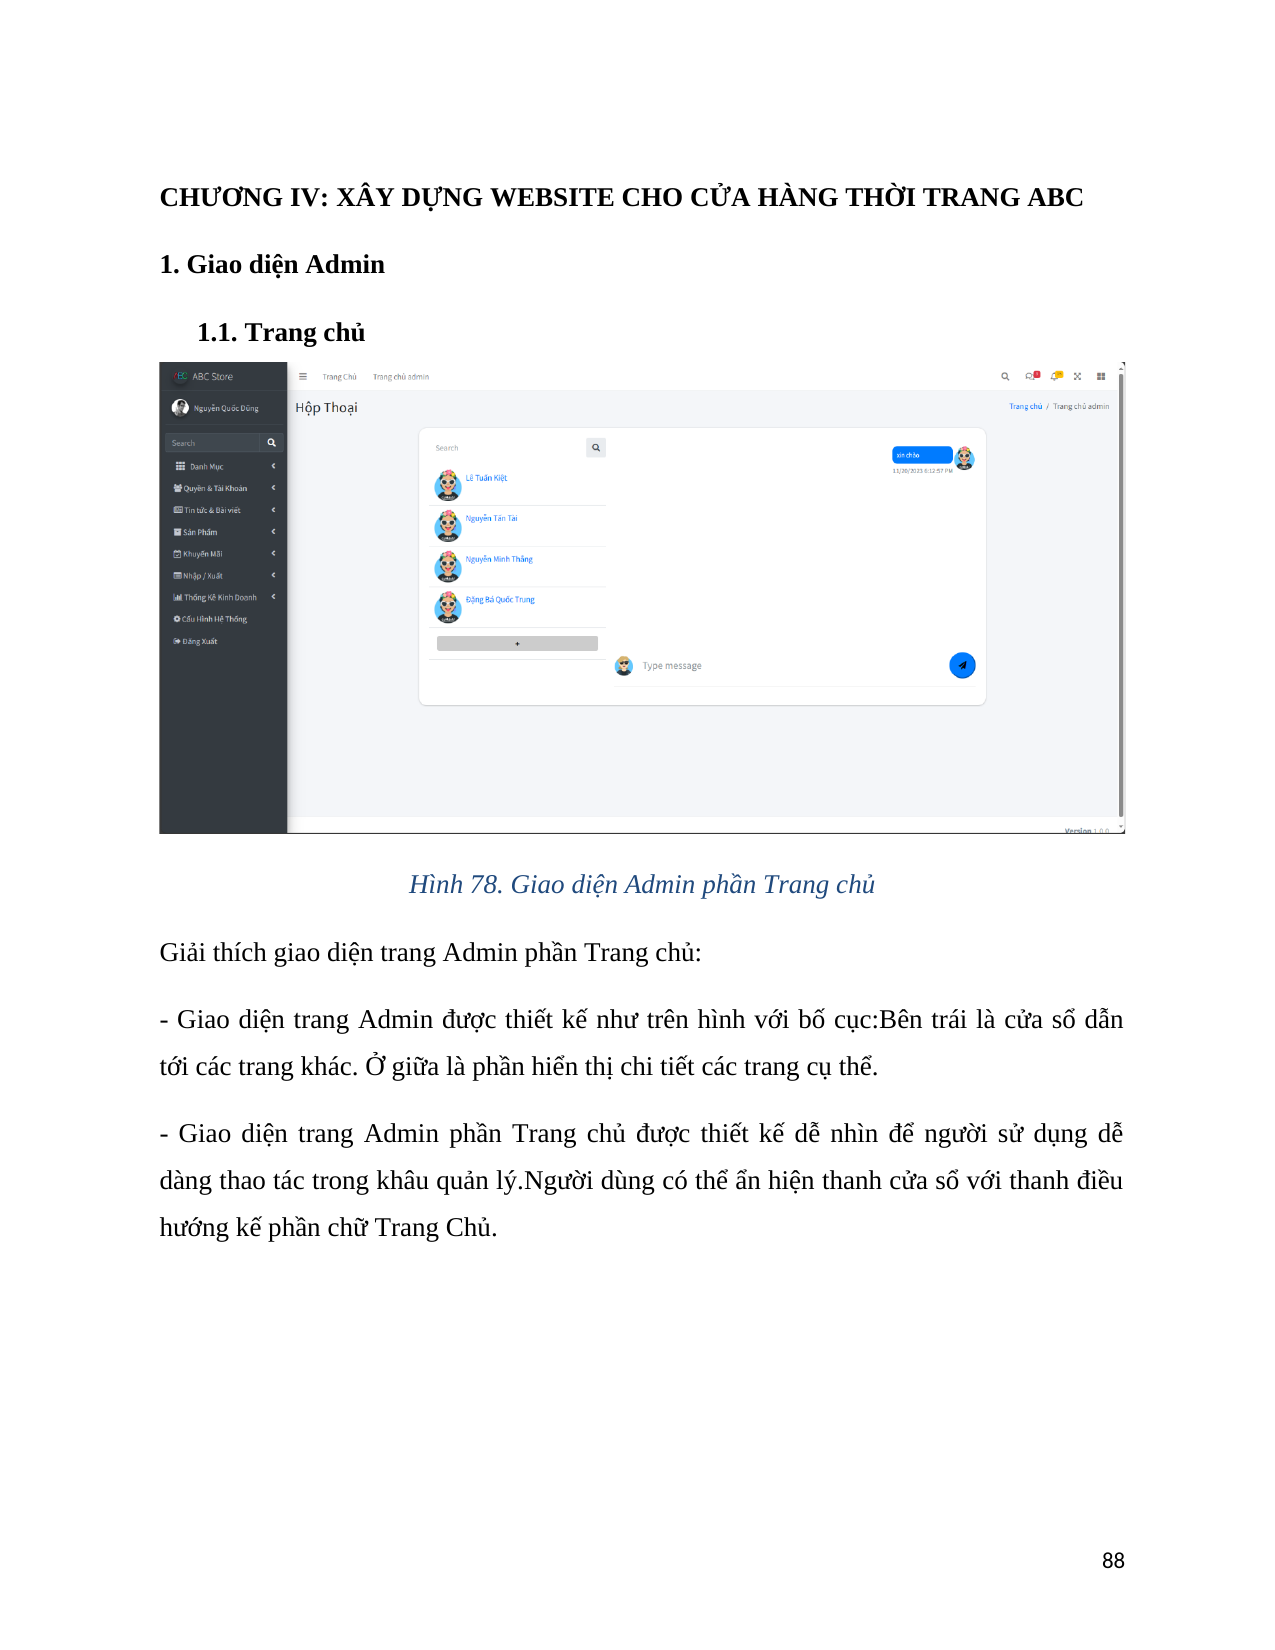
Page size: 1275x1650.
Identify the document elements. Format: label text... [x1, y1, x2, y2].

picture [159, 362, 1125, 834]
subtitle Giao diện Admin [159, 248, 1125, 280]
text - Giao diện trang Admin phần Trang chủ được thiết kế dễ nhìn để người sử dụng dễ dàng thao tác trong khâu quản lý.Người dùng có thể ẩn hiện thanh cửa sổ với thanh điều hướng kế phần chữ Trang Chủ. [159, 1117, 1125, 1242]
text Hình 78. Giao diện Admin phần Trang chủ [159, 868, 1125, 899]
text - Giao diện trang Admin được thiết kế như trên hình với bố cục:Bên trái là cửa sổ dẫn tới các trang khác. Ở giữa là phần hiển thị chi tiết các trang cụ thể. [159, 1003, 1125, 1081]
subtitle CHƯƠNG IV: XÂY DỰNG WEBSITE CHO CỬA HÀNG THỜI TRANG ABC [159, 181, 1125, 212]
subtitle Trang chủ [197, 316, 1125, 347]
text Giải thích giao diện trang Admin phần Trang chủ: [159, 936, 1125, 967]
